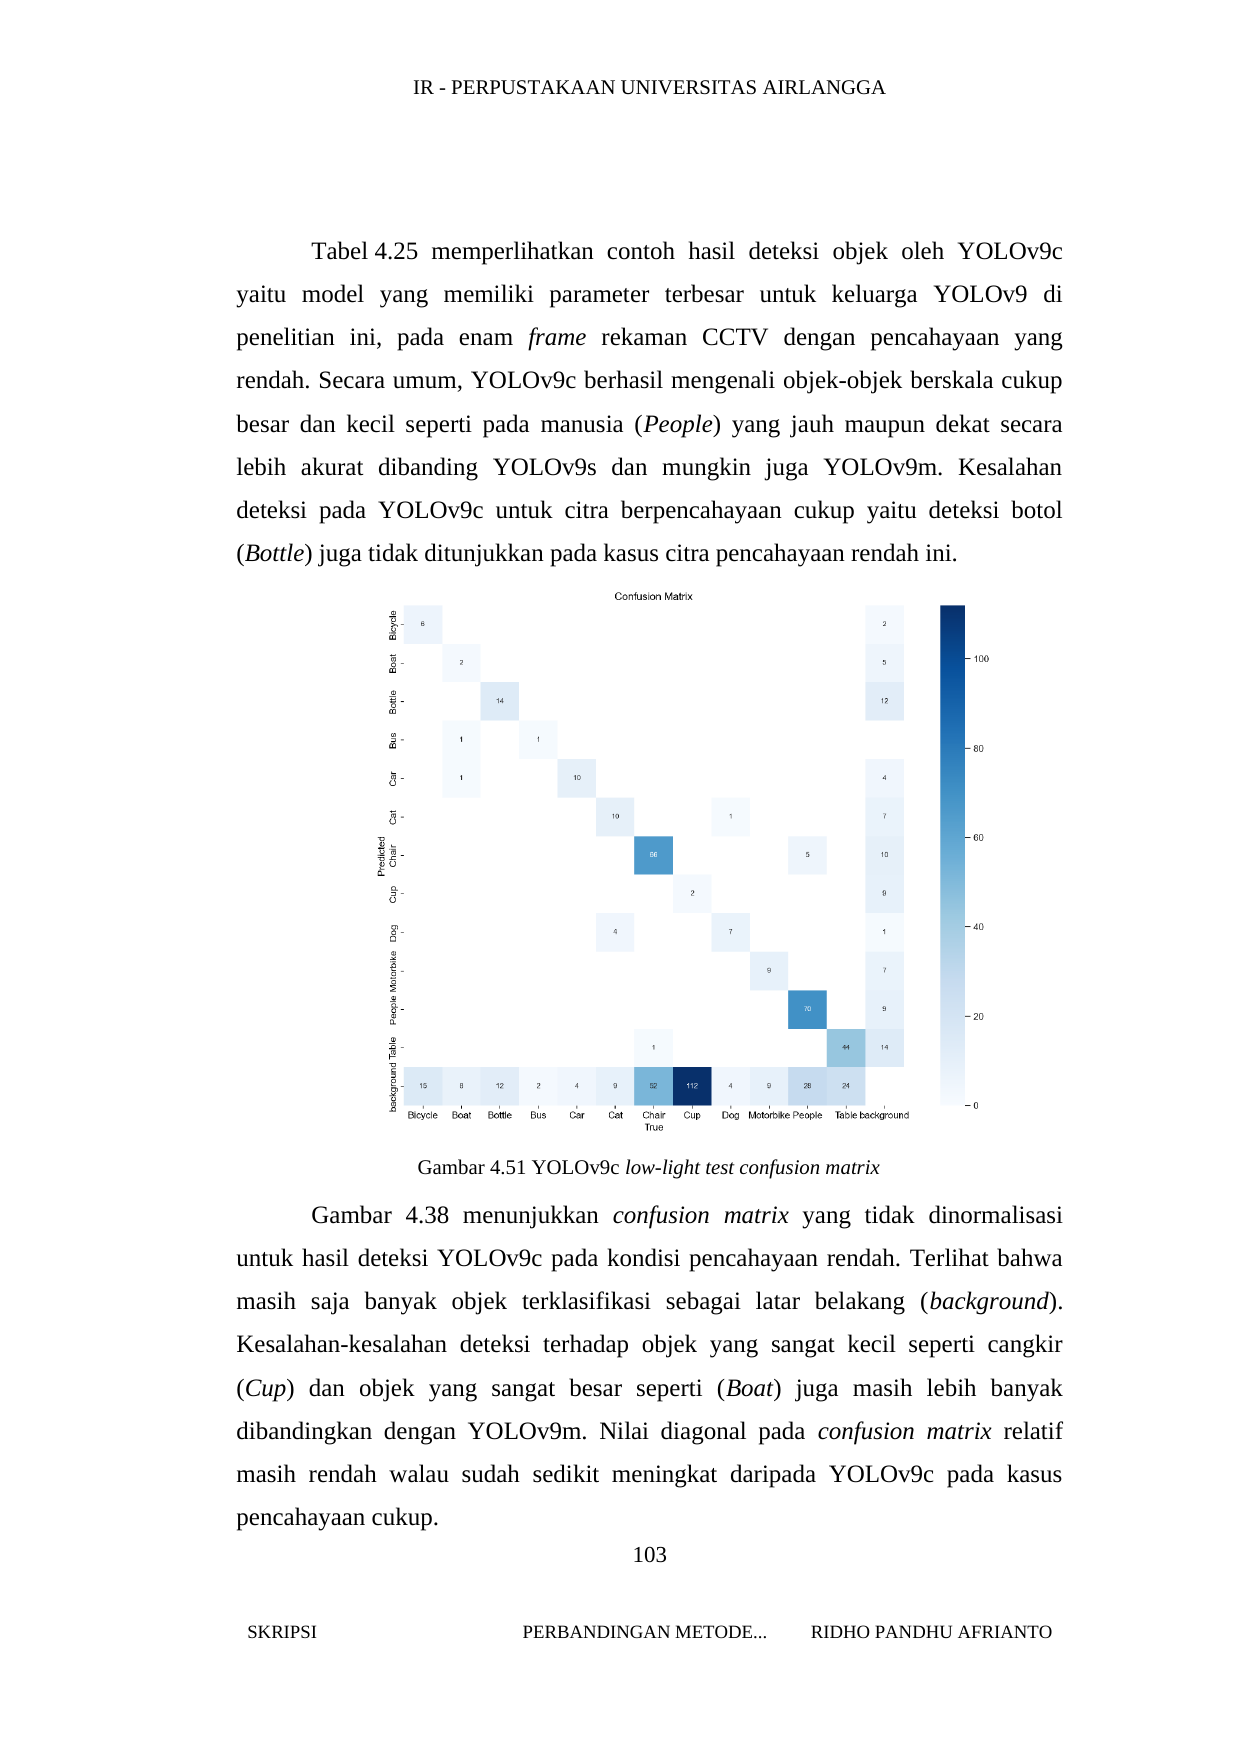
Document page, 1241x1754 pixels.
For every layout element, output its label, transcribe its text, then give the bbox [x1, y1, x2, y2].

text Gambar 4.38 menunjukkan confusion matrix yang tidak dinormalisasi untuk hasil deteksi YOLOv9c pada kondisi pencahayaan rendah. Terlihat bahwa masih saja banyak objek terklasifikasi sebagai latar belakang (background). Kesalahan-kesalahan deteksi terhadap objek yang sangat kecil seperti cangkir (Cup) dan objek yang sangat besar seperti (Boat) juga masih lebih banyak dibandingkan dengan YOLOv9m. Nilai diagonal pada confusion matrix relatif masih rendah walau sudah sedikit meningkat daripada YOLOv9c pada kasus pencahayaan cukup. [236, 1200, 1063, 1531]
text Gambar . YOLOv9c low-light test confusion matrix [236, 1155, 1063, 1179]
picture [311, 581, 1060, 1143]
text Tabel 4.25 memperlihatkan contoh hasil deteksi objek oleh YOLOv9c yaitu model yang memiliki parameter terbesar untuk keluarga YOLOv9 di penelitian ini, pada enam frame rekaman CCTV dengan pencahayaan yang rendah. Secara umum, YOLOv9c berhasil mengenali objek-objek berskala cukup besar dan kecil seperti pada manusia (People) yang jauh maupun dekat secara lebih akurat dibanding YOLOv9s dan mungkin juga YOLOv9m. Kesalahan deteksi pada YOLOv9c untuk citra berpencahayaan cukup yaitu deteksi botol (Bottle) juga tidak ditunjukkan pada kasus citra pencahayaan rendah ini. [236, 236, 1063, 567]
